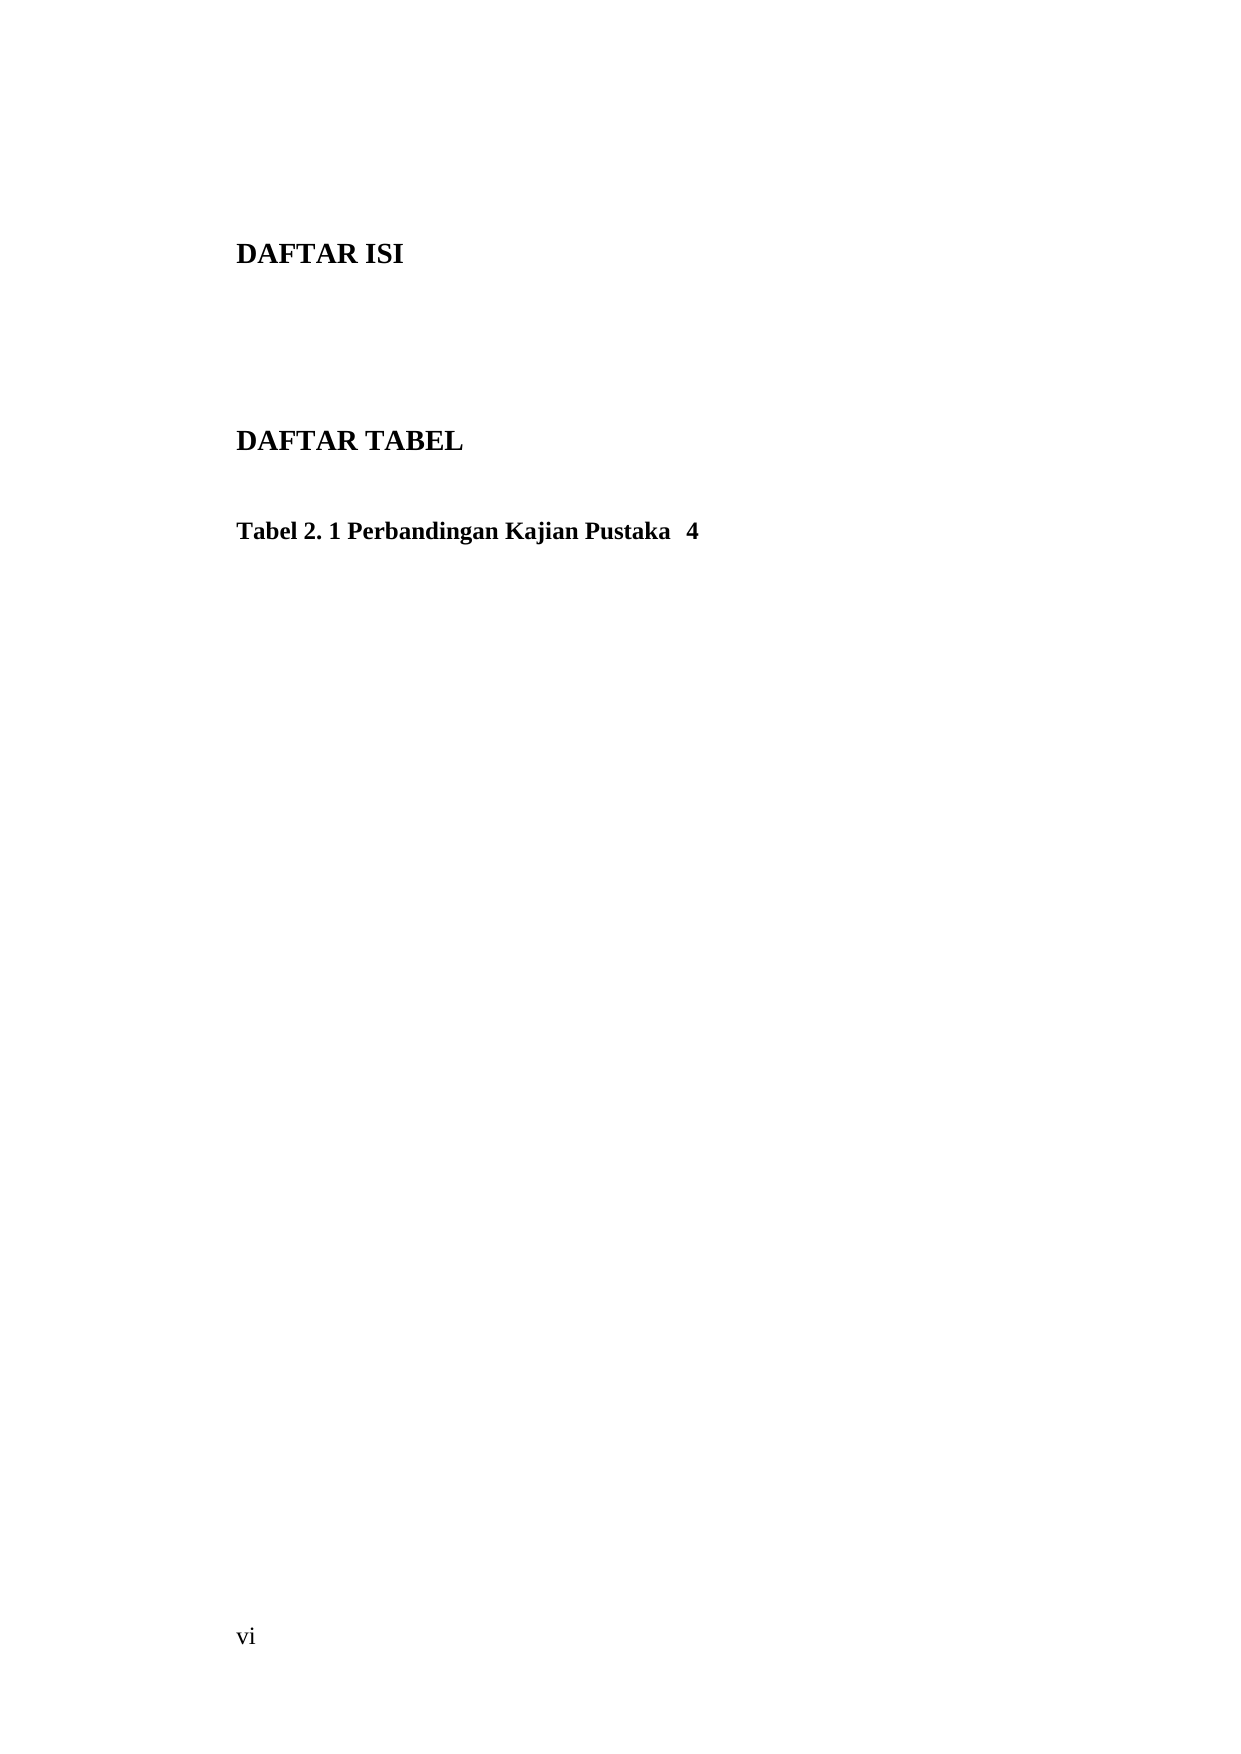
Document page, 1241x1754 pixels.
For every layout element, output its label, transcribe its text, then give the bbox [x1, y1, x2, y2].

subtitle DAFTAR TABEL [236, 423, 1063, 456]
subtitle DAFTAR ISI [236, 236, 1063, 270]
